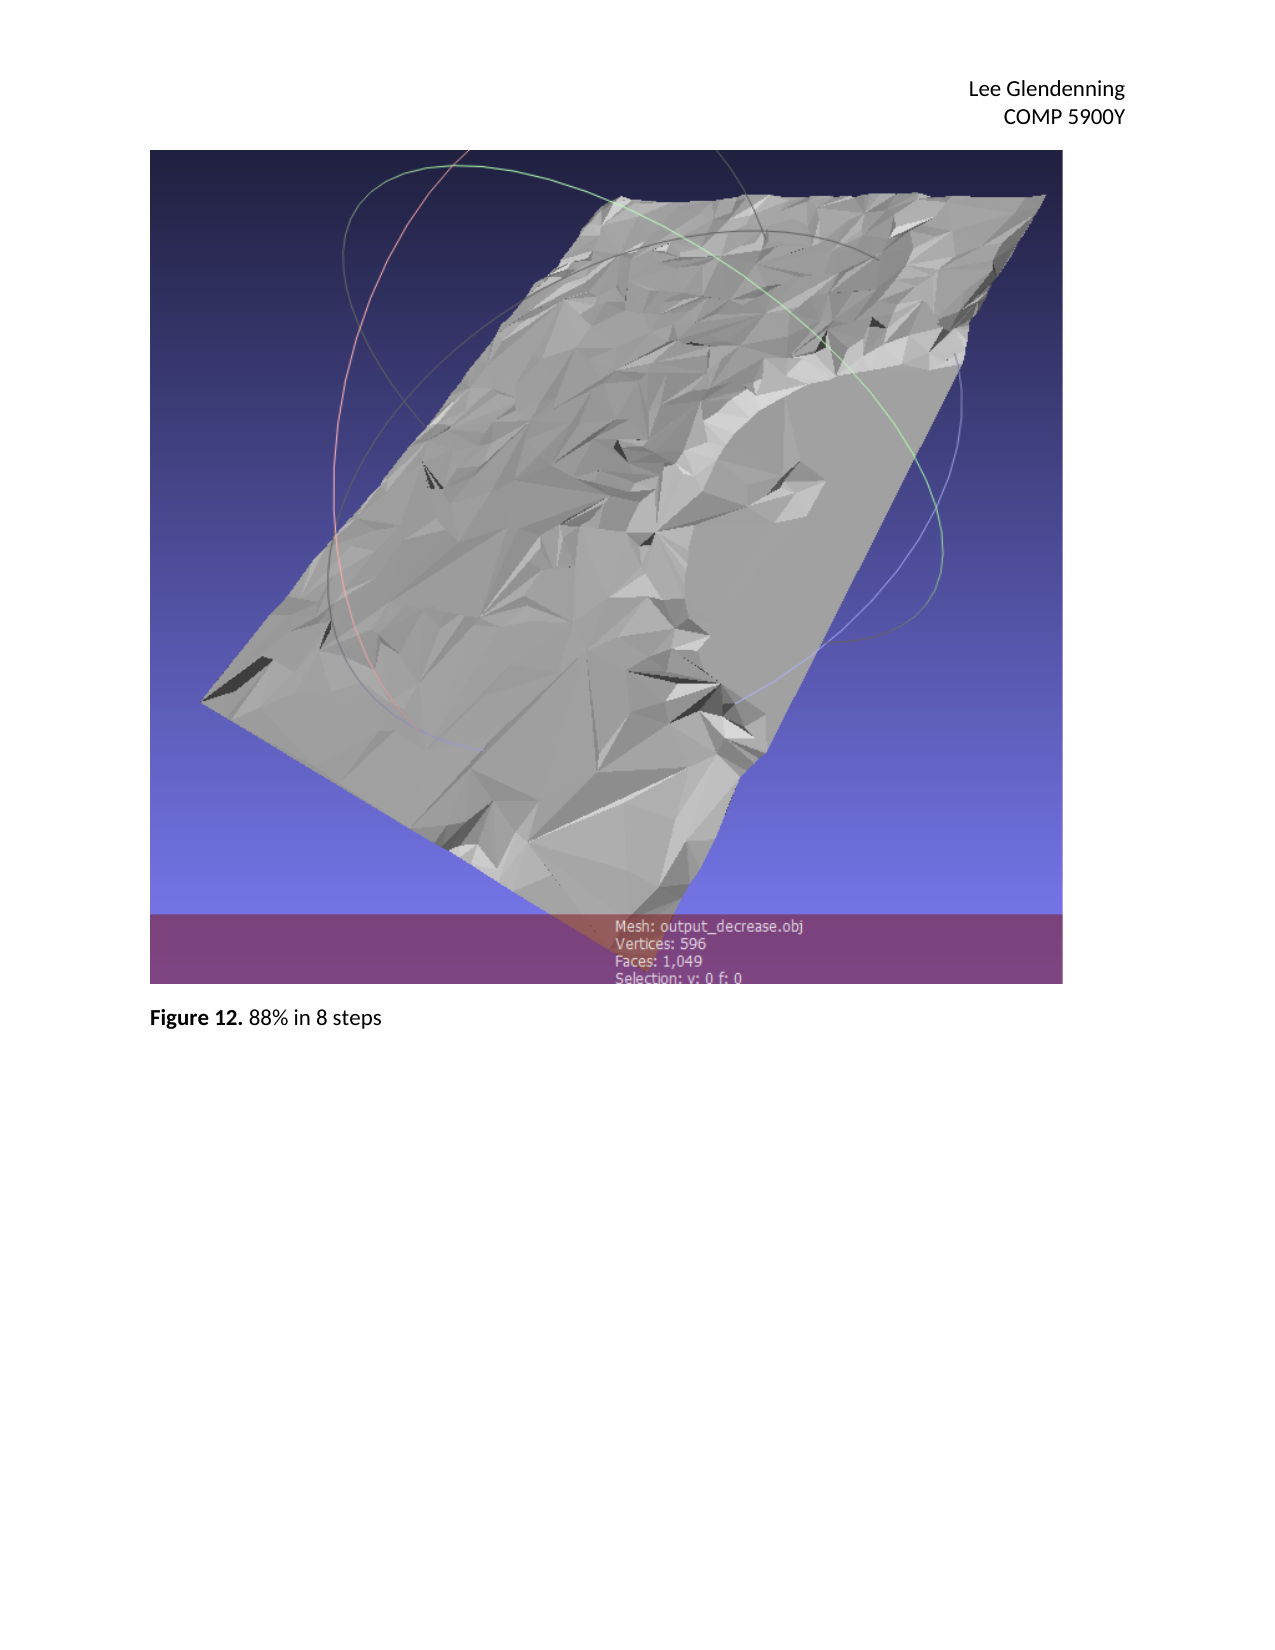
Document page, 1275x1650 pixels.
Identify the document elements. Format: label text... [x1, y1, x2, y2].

picture [150, 150, 1063, 984]
text Figure 12. 88% in 8 steps [150, 1003, 1125, 1031]
